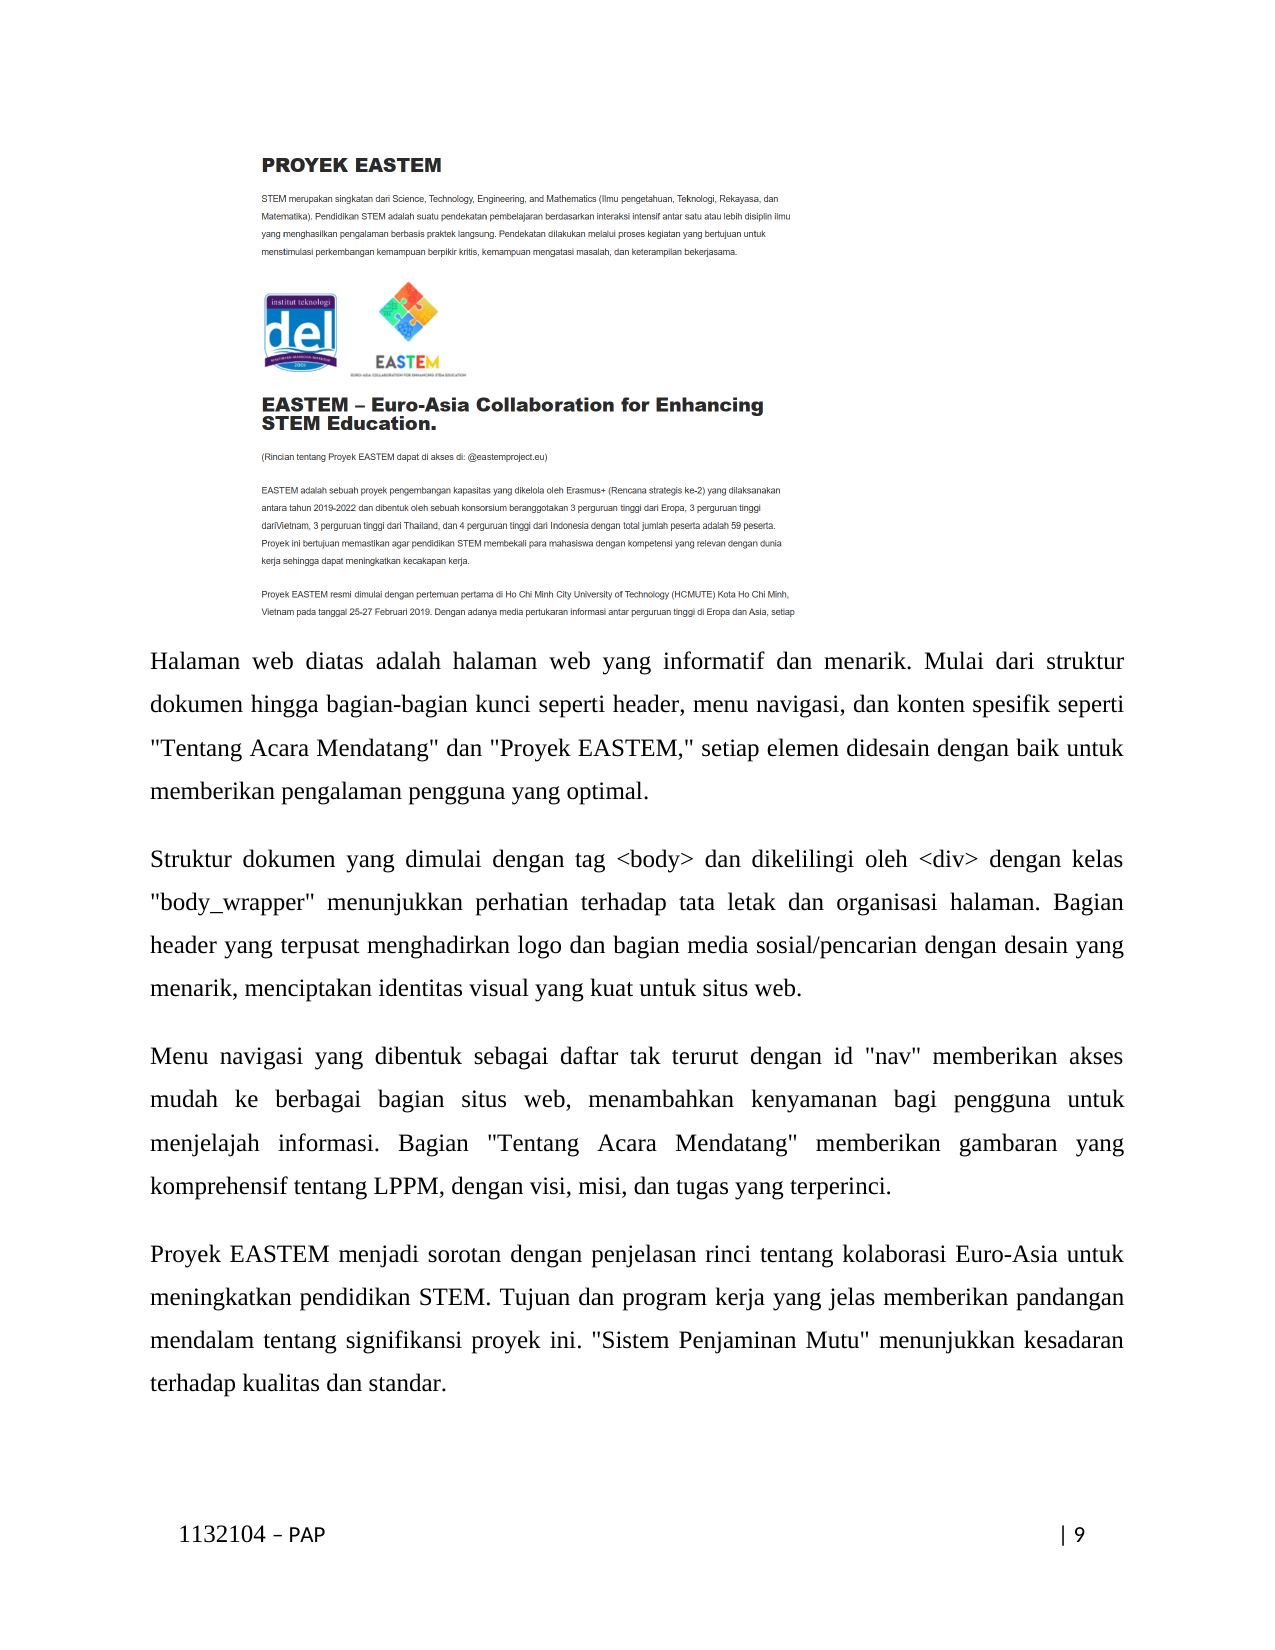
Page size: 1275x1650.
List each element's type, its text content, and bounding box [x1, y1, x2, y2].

picture [150, 150, 1091, 620]
text Menu navigasi yang dibentuk sebagai daftar tak terurut dengan id "nav" memberikan akses mudah ke berbagai bagian situs web, menambahkan kenyamanan bagi pengguna untuk menjelajah informasi. Bagian "Tentang Acara Mendatang" memberikan gambaran yang komprehensif tentang LPPM, dengan visi, misi, dan tugas yang terperinci. [150, 1041, 1125, 1199]
text Proyek EASTEM menjadi sorotan dengan penjelasan rinci tentang kolaborasi Euro-Asia untuk meningkatkan pendidikan STEM. Tujuan dan program kerja yang jelas memberikan pandangan mendalam tentang signifikansi proyek ini. "Sistem Penjaminan Mutu" menunjukkan kesadaran terhadap kualitas dan standar. [150, 1239, 1125, 1397]
text Halaman web diatas adalah halaman web yang informatif dan menarik. Mulai dari struktur dokumen hingga bagian-bagian kunci seperti header, menu navigasi, dan konten spesifik seperti "Tentang Acara Mendatang" dan "Proyek EASTEM," setiap elemen didesain dengan baik untuk memberikan pengalaman pengguna yang optimal. [150, 646, 1125, 804]
text Struktur dokumen yang dimulai dengan tag <body> dan dikelilingi oleh <div> dengan kelas "body_wrapper" menunjukkan perhatian terhadap tata letak dan organisasi halaman. Bagian header yang terpusat menghadirkan logo dan bagian media sosial/pencarian dengan desain yang menarik, menciptakan identitas visual yang kuat untuk situs web. [150, 844, 1125, 1002]
